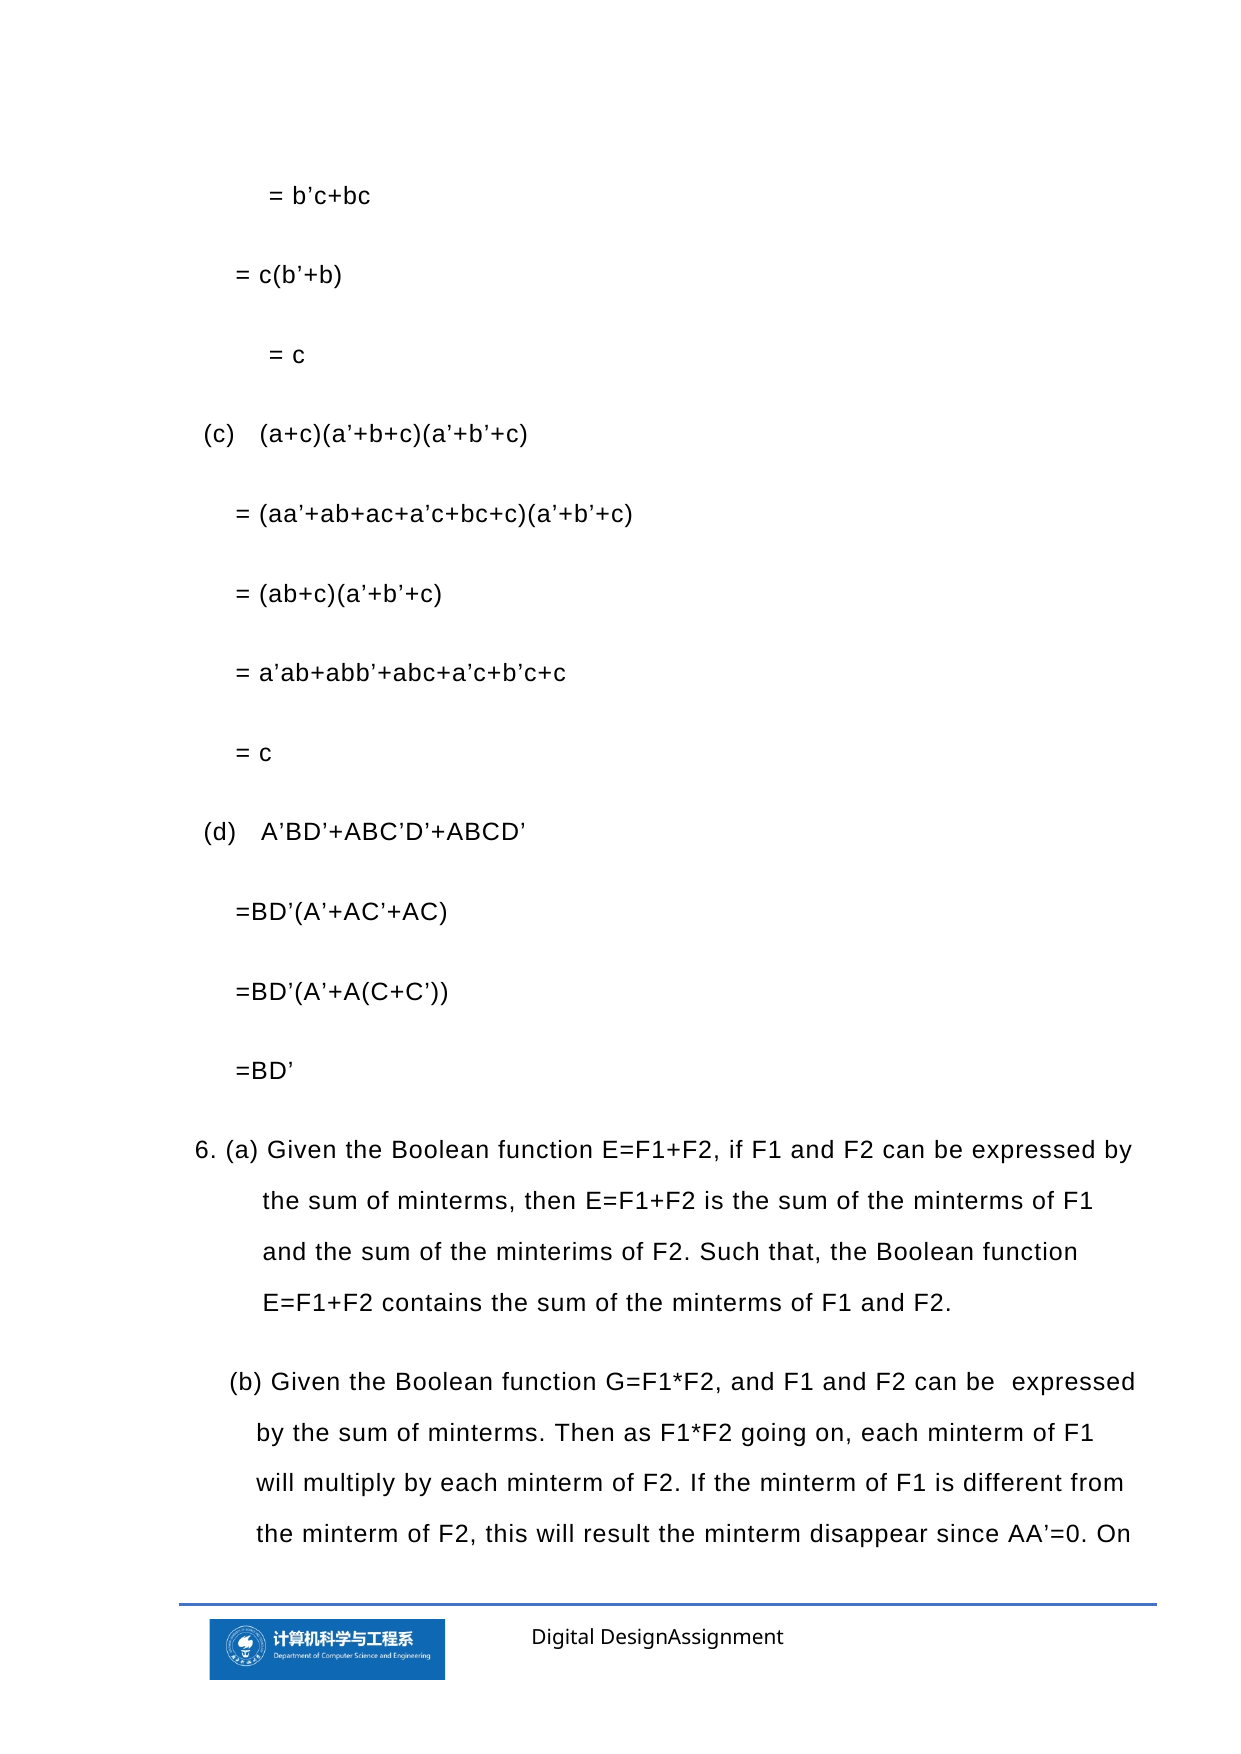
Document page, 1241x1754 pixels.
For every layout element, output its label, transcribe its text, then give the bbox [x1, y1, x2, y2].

subtitle =BD’ [187, 1048, 1138, 1093]
subtitle =BD’(A’+A(C+C’)) [187, 969, 1138, 1013]
subtitle = a’ab+abb’+abc+a’c+b’c+c [187, 651, 1138, 695]
subtitle (c) (a+c)(a’+b+c)(a’+b’+c) [187, 412, 1138, 456]
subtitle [229, 1359, 1138, 1556]
subtitle = b’c+bc [187, 173, 1138, 217]
subtitle = (aa’+ab+ac+a’c+bc+c)(a’+b’+c) [187, 491, 1138, 536]
subtitle 6. (a) Given the Boolean function E=F1+F2, if F1 and F2 can be expressed by the sum of minterms, then E=F1+F2 is the sum of the minterms of F1 and the sum of the minterims of F2. Such that, the Boolean function E=F1+F2 contains the sum of the minterms of F1 and F2. [187, 1128, 1138, 1324]
picture [209, 1619, 446, 1680]
subtitle = c [187, 730, 1138, 774]
subtitle = (ab+c)(a’+b’+c) [187, 571, 1138, 615]
subtitle =BD’(A’+AC’+AC) [187, 889, 1138, 933]
subtitle = c [187, 332, 1138, 376]
subtitle = c(b’+b) [187, 253, 1138, 297]
subtitle (d) A’BD’+ABC’D’+ABCD’ [187, 810, 1138, 854]
